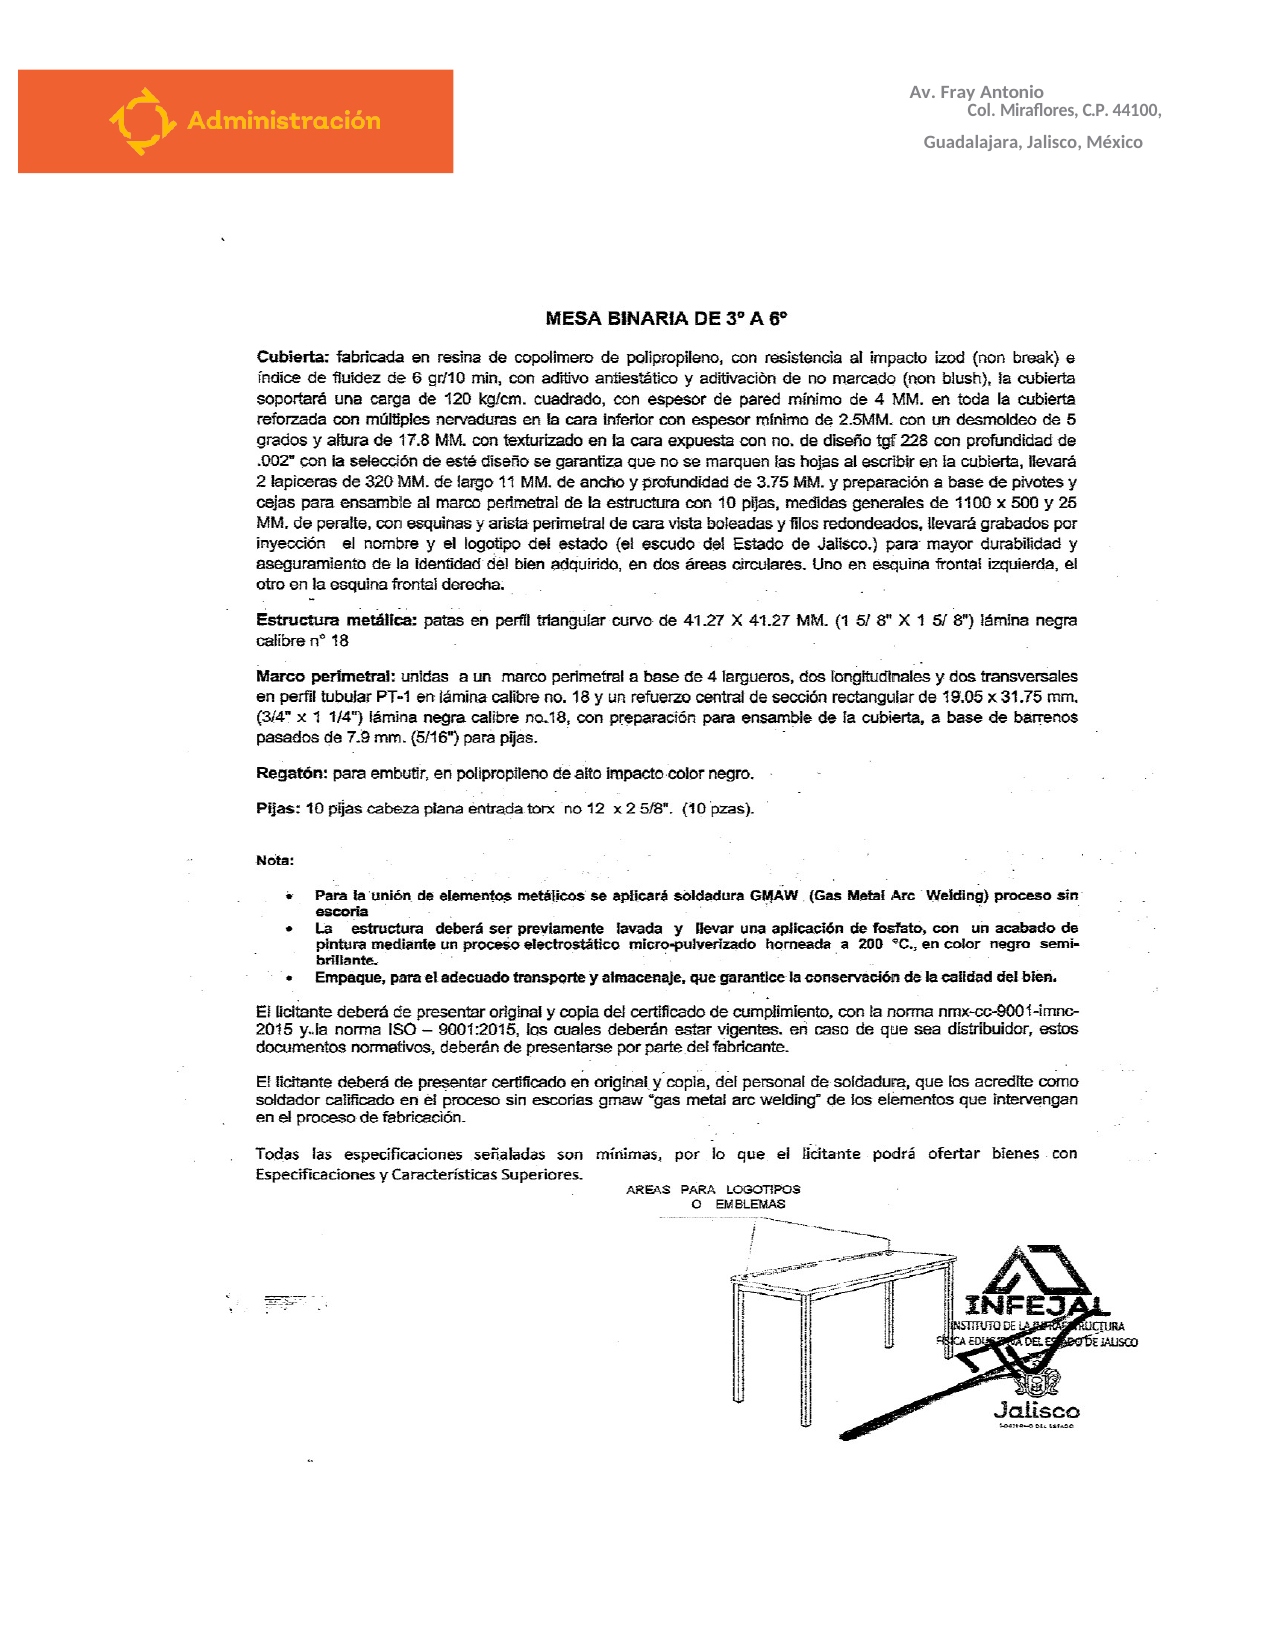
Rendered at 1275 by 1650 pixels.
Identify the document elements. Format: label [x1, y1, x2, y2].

picture [177, 220, 1159, 1470]
picture [187, 110, 380, 129]
picture [109, 87, 177, 156]
